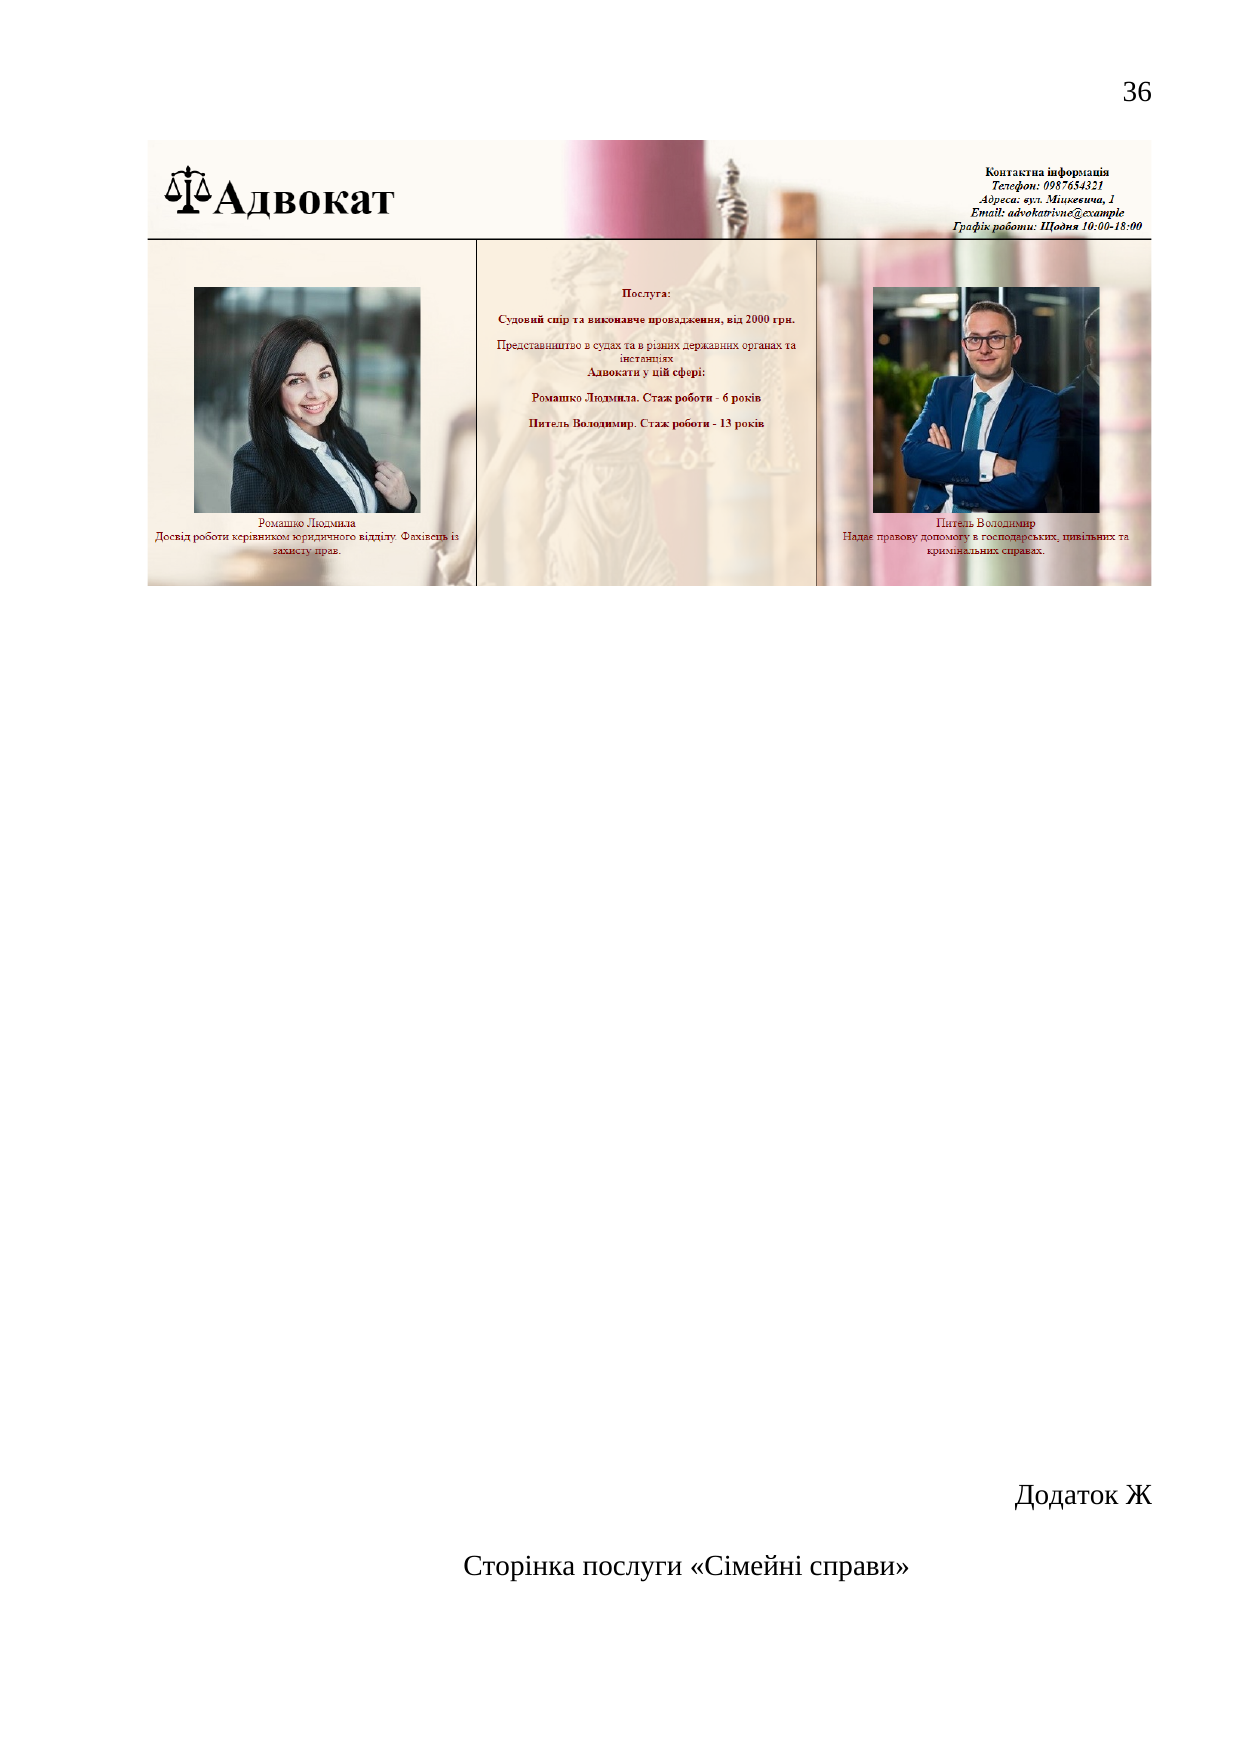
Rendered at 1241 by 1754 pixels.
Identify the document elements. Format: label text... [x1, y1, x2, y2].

text Сторінка послуги «Сімейні справи» [148, 1548, 1152, 1582]
text Додаток Ж [148, 1477, 1152, 1511]
picture [147, 140, 1152, 586]
